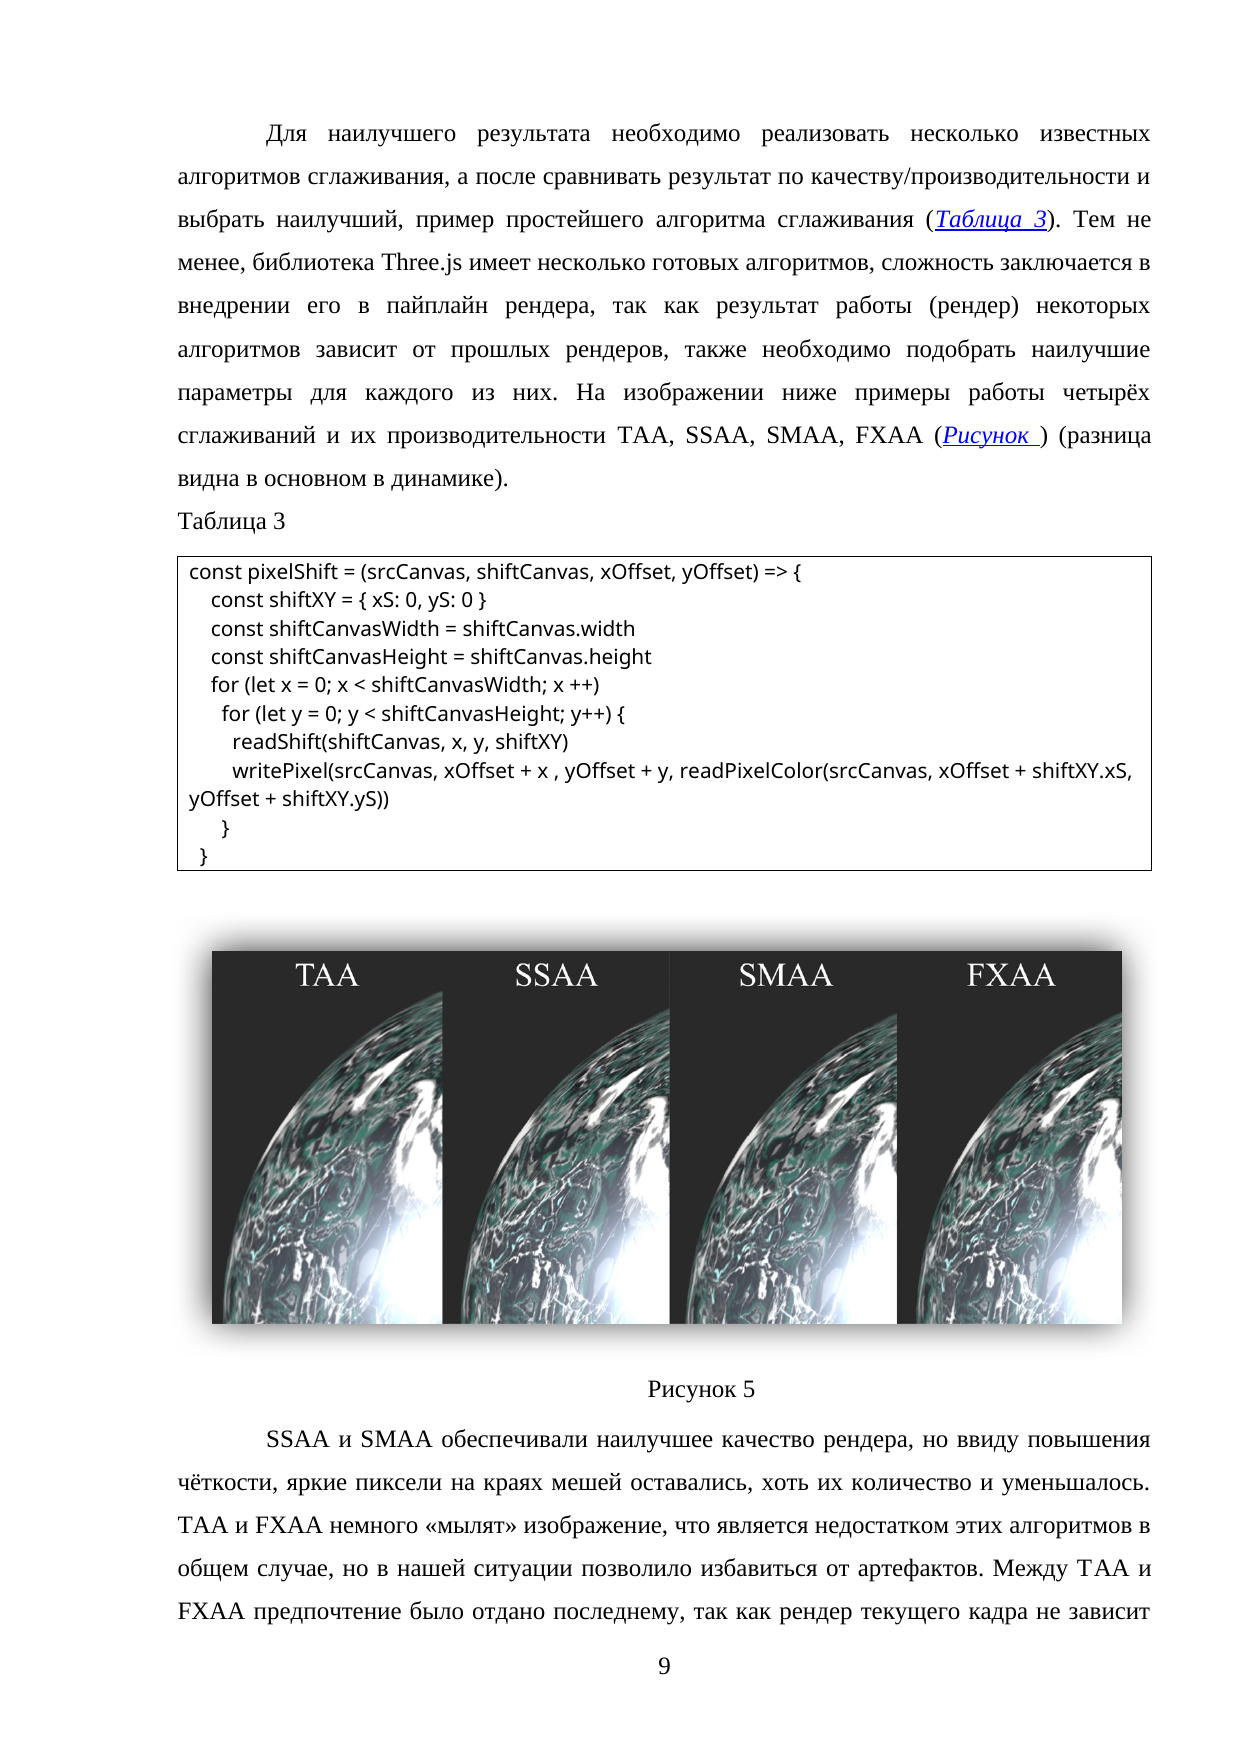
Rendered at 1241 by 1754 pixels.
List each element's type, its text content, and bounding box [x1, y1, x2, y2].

table_header const pixelShift = (srcCanvas, shiftCanvas, xOffset, yOffset) => { const shiftXY = { xS: 0, yS: 0 } const shiftCanvasWidth = shiftCanvas.width const shiftCanvasHeight = shiftCanvas.height for (let x = 0; x < shiftCanvasWidth; x ++) for (let y = 0; y < shiftCanvasHeight; y++) { readShift(shiftCanvas, x, y, shiftXY) writePixel(srcCanvas, xOffset + x , yOffset + y, readPixelColor(srcCanvas, xOffset + shiftXY.xS, yOffset + shiftXY.yS)) } } [178, 557, 1151, 870]
text Рисунок 5 [177, 1374, 1152, 1403]
picture [212, 951, 1122, 1324]
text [177, 1424, 1152, 1625]
text Для наилучшего результата необходимо реализовать несколько известных алгоритмов сглаживания, а после сравнивать результат по качеству/производительности и выбрать наилучший, пример простейшего алгоритма сглаживания (Таблица 3). Тем не менее, библиотека Three.js имеет несколько готовых алгоритмов, сложность заключается в внедрении его в пайплайн рендера, так как результат работы (рендер) некоторых алгоритмов зависит от прошлых рендеров, также необходимо подобрать наилучшие параметры для каждого из них. На изображении ниже примеры работы четырёх сглаживаний и их производительности TAA, SSAA, SMAA, FXAA (Рисунок 5) (разница видна в основном в динамике). [177, 118, 1152, 492]
text Таблица 3 [177, 506, 1152, 535]
